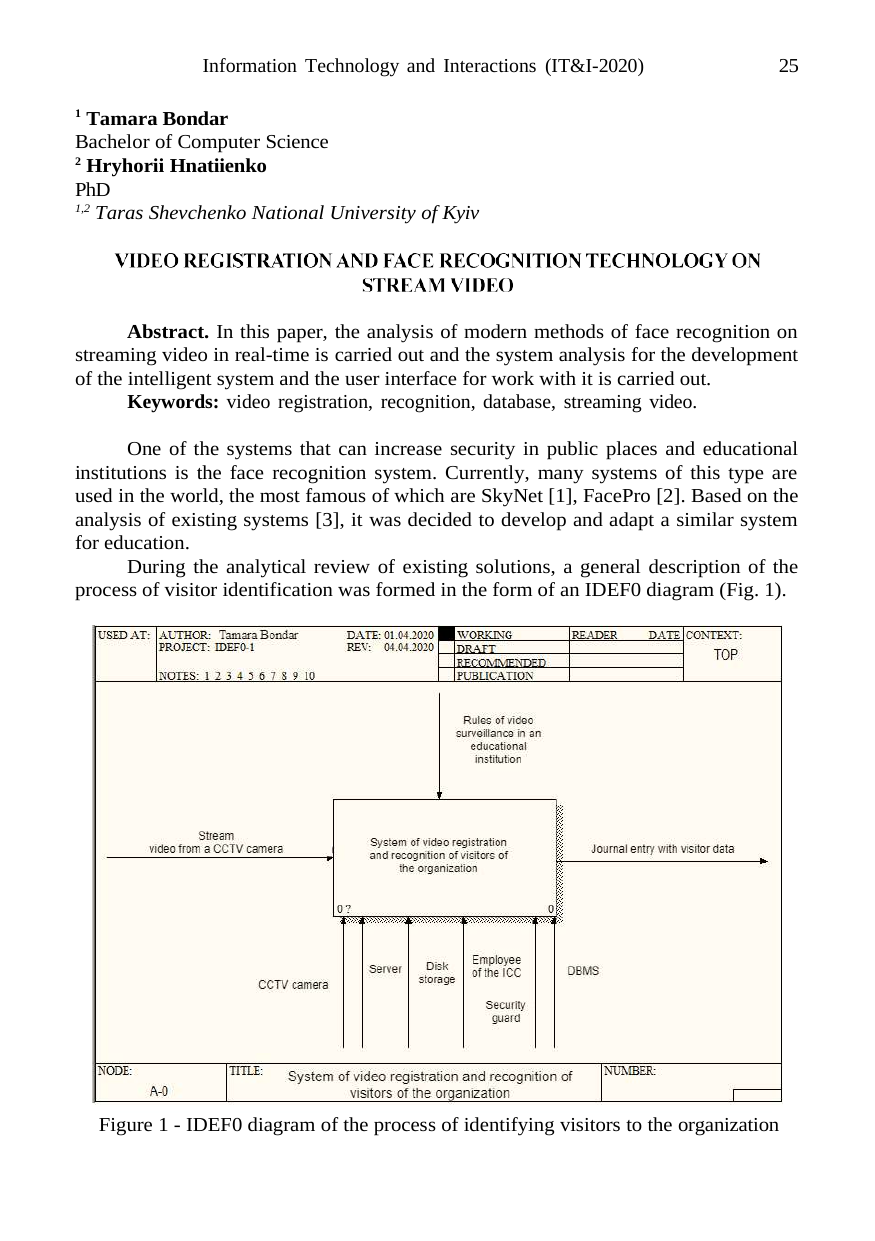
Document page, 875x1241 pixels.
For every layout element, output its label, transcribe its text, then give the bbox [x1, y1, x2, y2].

text Keywords: video registration, recognition, database, streaming video. [127, 390, 816, 413]
text 1,2 Taras Shevchenko National University of Kyiv [75, 201, 816, 224]
text One of the systems that can increase security in public places and educational institutions is the face recognition system. Currently, many systems of this type are used in the world, the most famous of which are SkyNet [1], FacePro [2]. Based on the analysis of existing systems [3], it was decided to develop and adapt a similar system for education. [75, 437, 799, 554]
text Bachelor of Computer Science [75, 130, 816, 153]
picture [92, 625, 99, 1113]
text PhD [75, 178, 816, 200]
text During the analytical review of existing solutions, a general description of the process of visitor identification was formed in the form of an IDEF0 diagram (Fig. 1). [75, 554, 799, 601]
subtitle 2 Hryhorii Hnatiienko [75, 154, 816, 177]
text Abstract. In this paper, the analysis of modern methods of face recognition on streaming video in real-time is carried out and the system analysis for the development of the intelligent system and the user interface for work with it is carried out. [75, 320, 799, 389]
picture [114, 253, 761, 292]
text Figure 1 - IDEF0 diagram of the process of identifying visitors to the organization [99, 622, 816, 1136]
subtitle 1 Tamara Bondar [75, 107, 816, 130]
